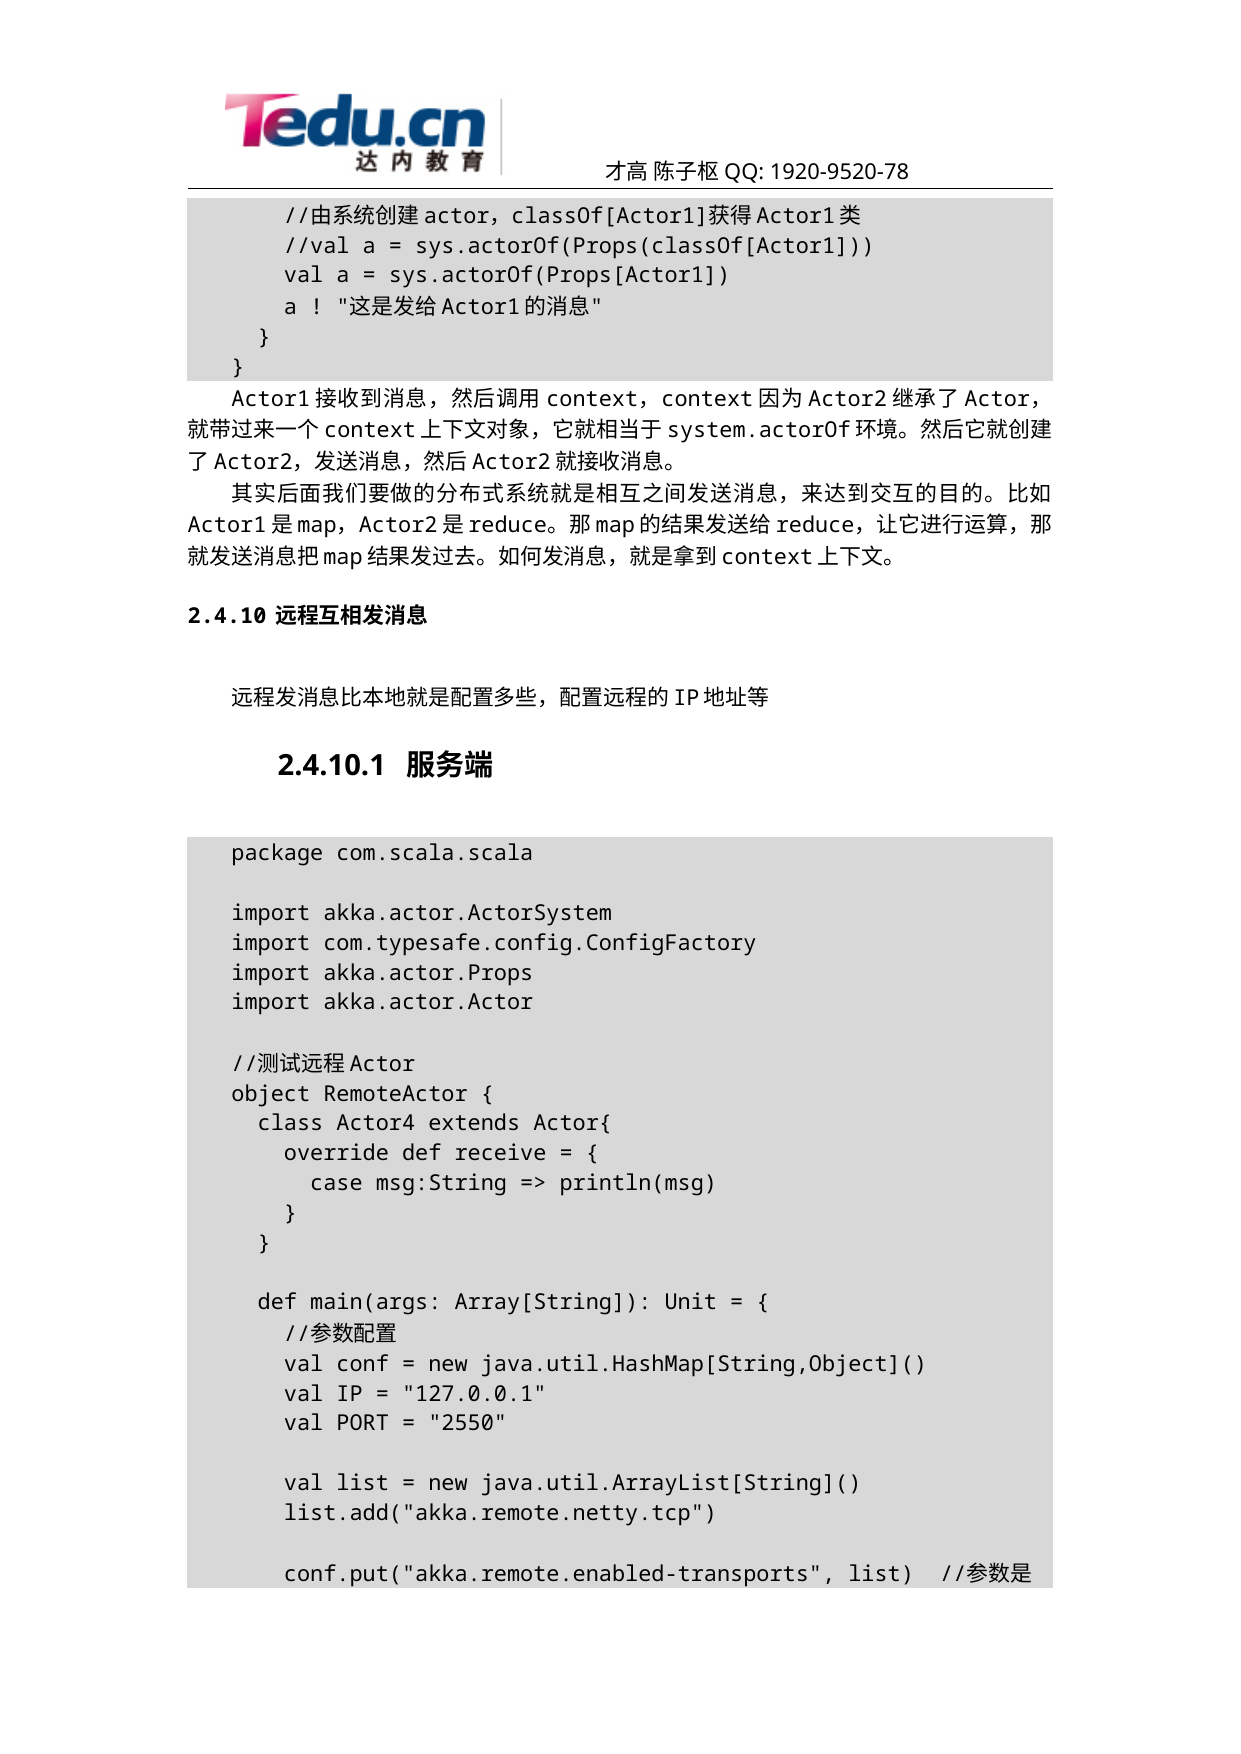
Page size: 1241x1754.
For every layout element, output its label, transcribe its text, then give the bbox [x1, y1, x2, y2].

text } [187, 1227, 1053, 1256]
text case msg:String => println(msg) [187, 1167, 1053, 1197]
text val PORT = "2550" [187, 1407, 1053, 1437]
text 其实后面我们要做的分布式系统就是相互之间发送消息，来达到交互的目的。比如Actor1是map，Actor2是reduce。那map的结果发送给reduce，让它进行运算，那就发送消息把map结果发过去。如何发消息，就是拿到context上下文。 [187, 476, 1053, 571]
text import akka.actor.ActorSystem [187, 897, 1053, 927]
text 远程发消息比本地就是配置多些，配置远程的IP地址等 [187, 680, 1053, 712]
text import com.typesafe.config.ConfigFactory [187, 927, 1053, 956]
text Actor1接收到消息，然后调用context，context因为Actor2继承了Actor，就带过来一个context上下文对象，它就相当于system.actorOf环境。然后它就创建了Actor2，发送消息，然后Actor2就接收消息。 [187, 381, 1053, 476]
picture [225, 88, 507, 180]
text import akka.actor.Props [187, 956, 1053, 986]
text def main(args: Array[String]): Unit = { [187, 1286, 1053, 1316]
text import akka.actor.Actor [187, 986, 1053, 1016]
text class Actor4 extends Actor{ [187, 1107, 1053, 1137]
text //测试远程Actor [187, 1046, 1053, 1078]
text val a = sys.actorOf(Props[Actor1]) [187, 259, 1053, 289]
text val conf = new java.util.HashMap[String,Object]() [187, 1348, 1053, 1377]
text } [187, 351, 1053, 381]
text override def receive = { [187, 1137, 1053, 1167]
subtitle 远程互相发消息 [187, 598, 1031, 630]
text list.add("akka.remote.netty.tcp") [187, 1497, 1053, 1526]
text a ! "这是发给Actor1的消息" [187, 289, 1053, 321]
text //由系统创建actor，classOf[Actor1]获得Actor1类 [187, 198, 1053, 229]
text val list = new java.util.ArrayList[String]() [187, 1467, 1053, 1497]
text val IP = "127.0.0.1" [187, 1377, 1053, 1407]
text //val a = sys.actorOf(Props(classOf[Actor1])) [187, 229, 1053, 259]
text //参数配置 [187, 1316, 1053, 1348]
subtitle 服务端 [277, 741, 1053, 783]
text conf.put("akka.remote.enabled-transports", list) //参数是个集合 [187, 1556, 1053, 1588]
text package com.scala.scala [187, 837, 1053, 867]
text } [187, 321, 1053, 351]
text object RemoteActor { [187, 1078, 1053, 1107]
text } [187, 1197, 1053, 1227]
